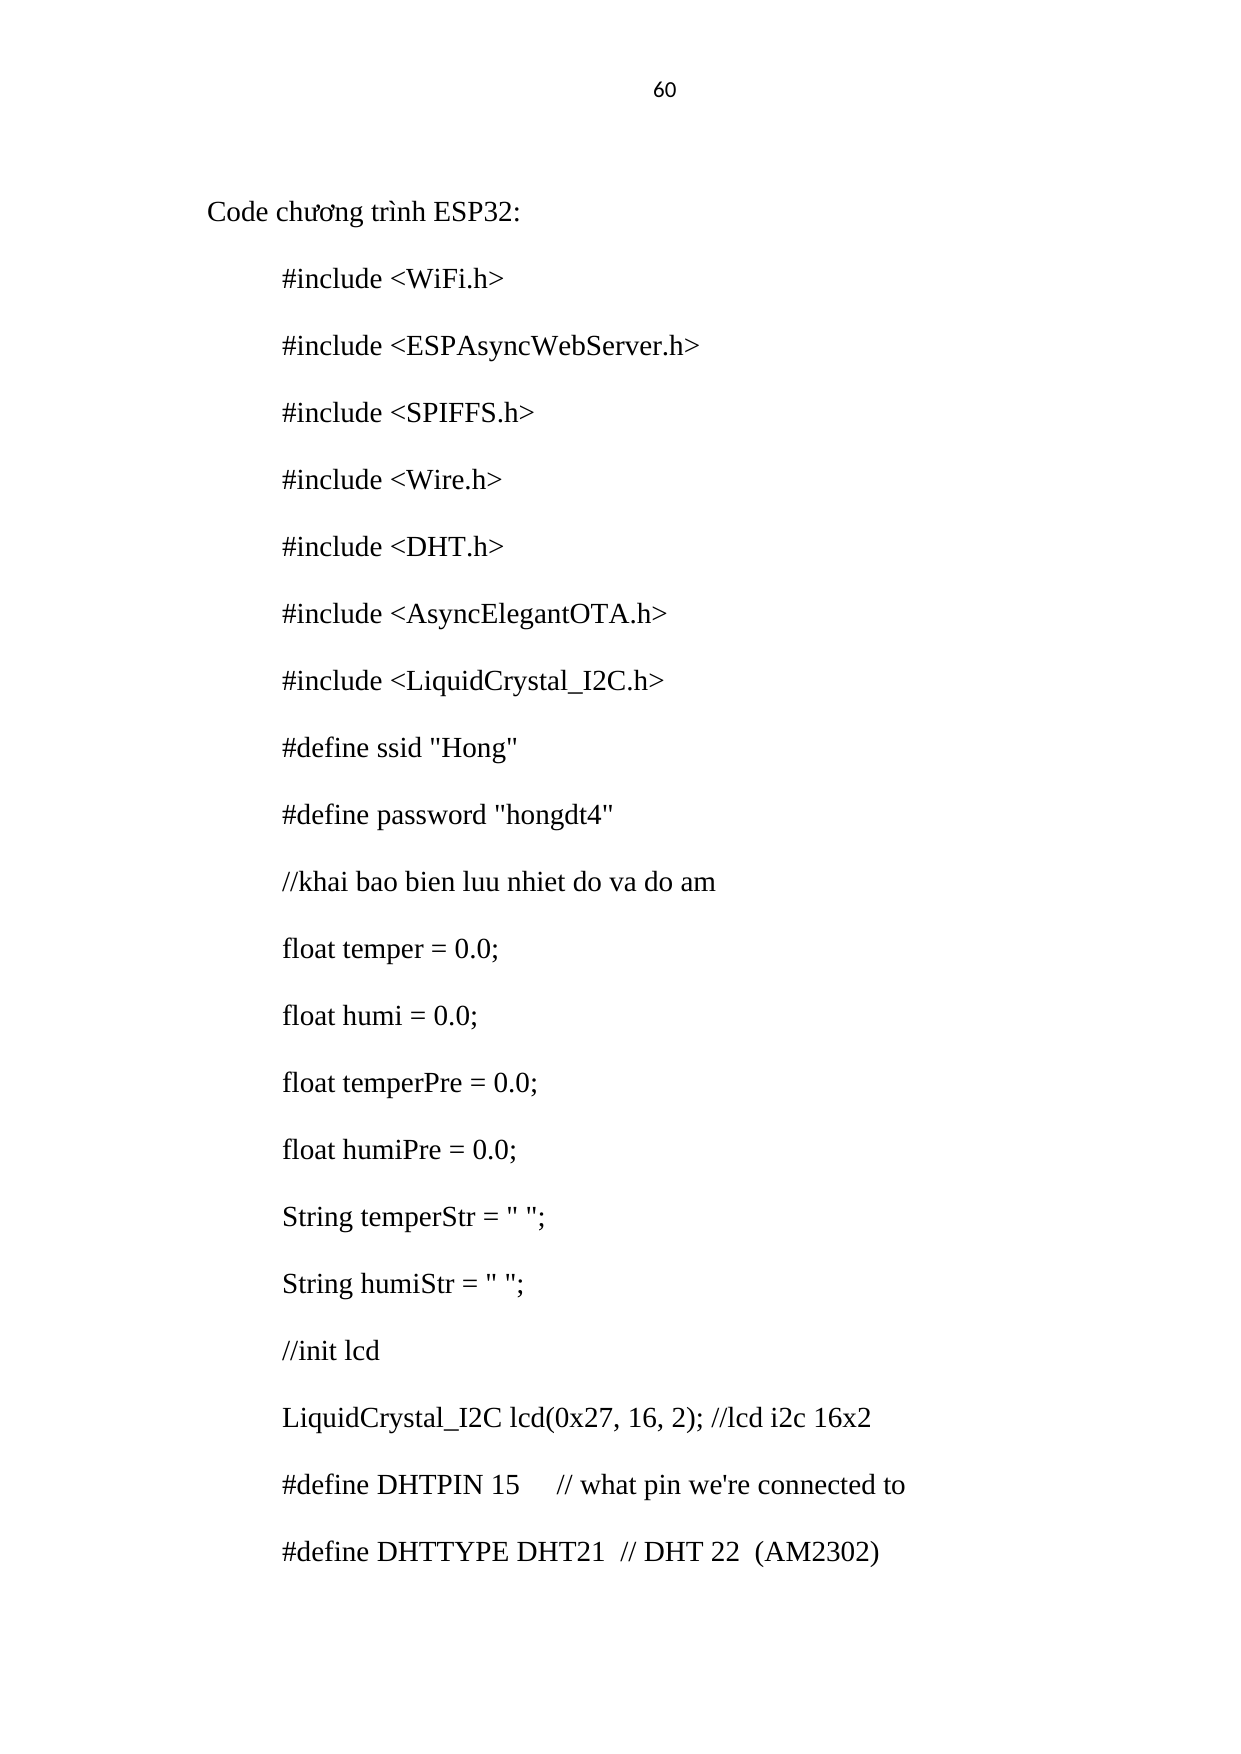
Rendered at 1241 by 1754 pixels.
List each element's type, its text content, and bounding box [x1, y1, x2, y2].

text #include <DHT.h> [207, 529, 1122, 563]
text float temperPre = 0.0; [207, 1065, 1122, 1099]
text #include <ESPAsyncWebServer.h> [207, 328, 1122, 362]
text #define ssid "Hong" [207, 730, 1122, 764]
text #define DHTPIN 15 // what pin we're connected to [207, 1467, 1122, 1501]
text LiquidCrystal_I2C lcd(0x27, 16, 2); //lcd i2c 16x2 [207, 1400, 1122, 1434]
text //init lcd [207, 1333, 1122, 1367]
text #define password "hongdt4" [207, 797, 1122, 831]
text //khai bao bien luu nhiet do va do am [207, 864, 1122, 898]
text #include <Wire.h> [207, 462, 1122, 496]
text #include <AsyncElegantOTA.h> [207, 596, 1122, 630]
text float humiPre = 0.0; [207, 1132, 1122, 1166]
text #include <WiFi.h> [207, 262, 1122, 295]
text float temper = 0.0; [207, 931, 1122, 965]
text #define DHTTYPE DHT21 // DHT 22 (AM2302) [207, 1534, 1122, 1568]
text String temperStr = " "; [207, 1199, 1122, 1233]
text String humiStr = " "; [207, 1266, 1122, 1300]
text Code chương trình ESP32: [207, 194, 1122, 228]
text #include <LiquidCrystal_I2C.h> [207, 663, 1122, 697]
text #include <SPIFFS.h> [207, 396, 1122, 429]
text float humi = 0.0; [207, 998, 1122, 1032]
